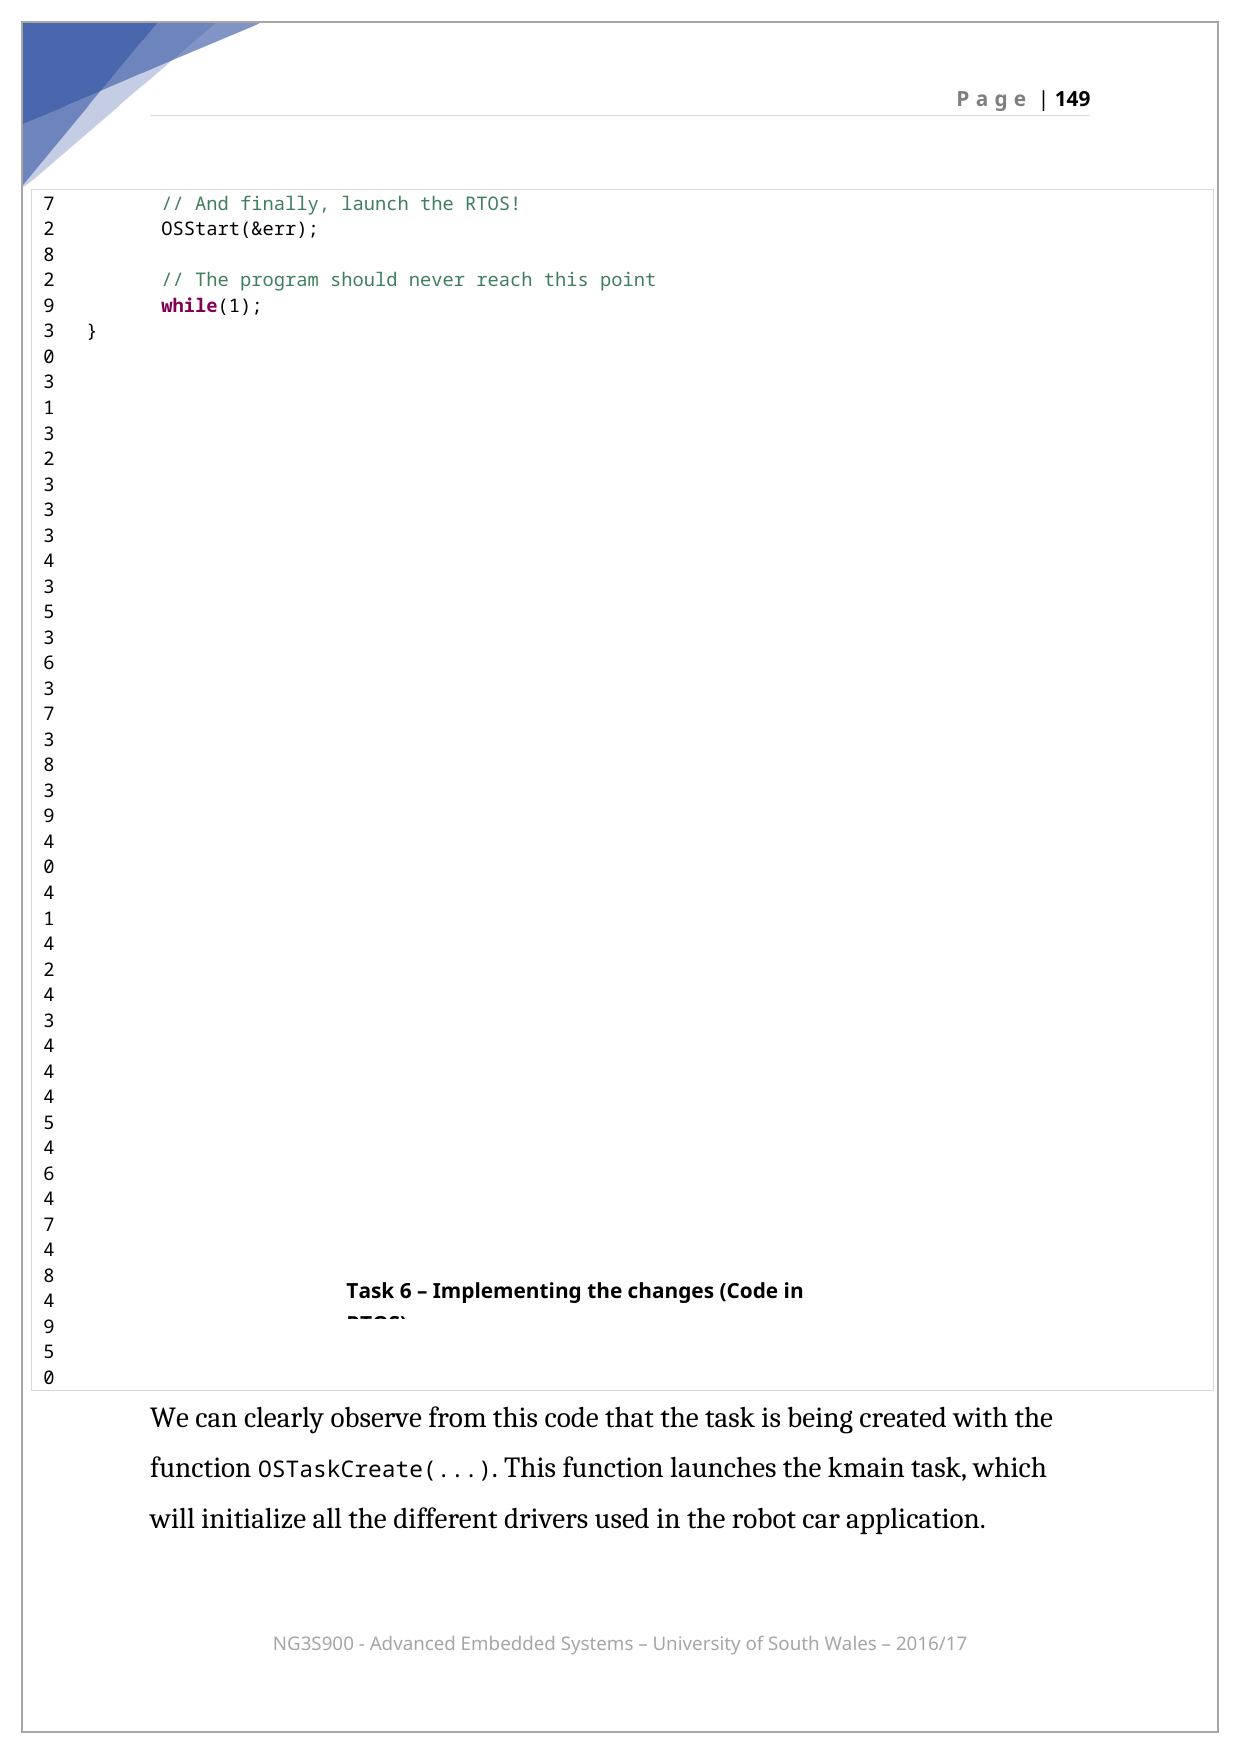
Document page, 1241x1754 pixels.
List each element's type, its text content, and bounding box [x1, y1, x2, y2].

table_header 1 2 3 4 5 6 7 8 9 10 11 12 13 14 15 16 17 18 19 20 21 22 23 24 25 26 27 28 29 30 31 32 33 34 35 36 37 38 39 40 41 42 43 44 45 46 47 48 49 50 [32, 190, 75, 1390]
picture [23, 23, 264, 190]
text We can clearly observe from this code that the task is being created with the function OSTaskCreate(...). This function launches the kmain task, which will initialize all the different drivers used in the robot car application. [150, 1401, 1090, 1535]
